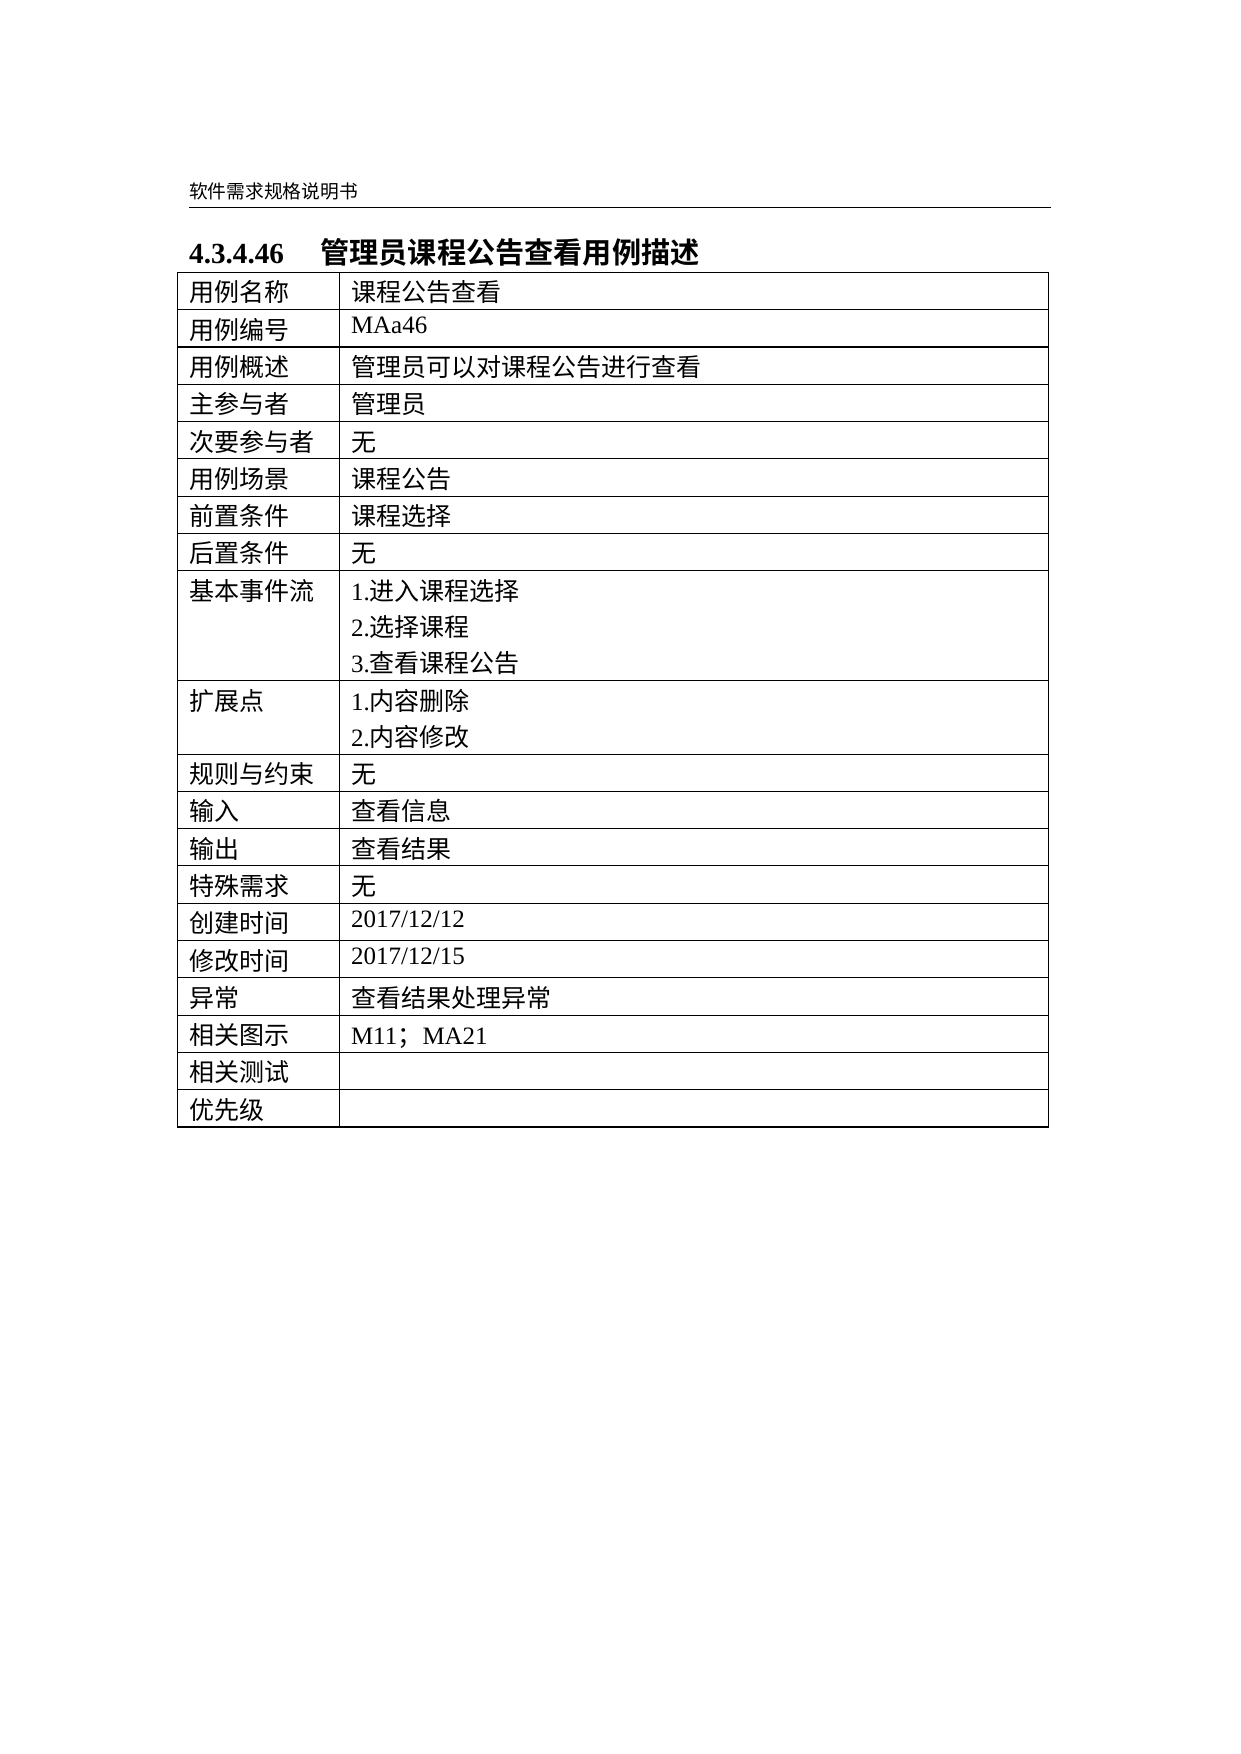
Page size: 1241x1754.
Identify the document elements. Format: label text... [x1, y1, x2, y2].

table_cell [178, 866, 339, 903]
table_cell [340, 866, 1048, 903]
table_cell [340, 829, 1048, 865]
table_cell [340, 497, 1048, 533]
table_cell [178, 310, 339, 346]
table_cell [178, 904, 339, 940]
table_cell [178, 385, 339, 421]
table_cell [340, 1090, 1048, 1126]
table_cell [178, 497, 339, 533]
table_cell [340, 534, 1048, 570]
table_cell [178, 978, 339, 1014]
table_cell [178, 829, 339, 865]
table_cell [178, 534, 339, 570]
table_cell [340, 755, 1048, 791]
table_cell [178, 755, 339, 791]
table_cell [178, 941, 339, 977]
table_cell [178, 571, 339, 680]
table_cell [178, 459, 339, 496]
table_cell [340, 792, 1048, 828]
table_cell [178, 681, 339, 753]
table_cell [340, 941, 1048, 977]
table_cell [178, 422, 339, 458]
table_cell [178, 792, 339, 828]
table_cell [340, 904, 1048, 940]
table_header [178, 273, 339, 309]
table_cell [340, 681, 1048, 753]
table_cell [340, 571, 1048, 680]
subtitle 管理员课程公告查看用例描述 [189, 229, 1051, 272]
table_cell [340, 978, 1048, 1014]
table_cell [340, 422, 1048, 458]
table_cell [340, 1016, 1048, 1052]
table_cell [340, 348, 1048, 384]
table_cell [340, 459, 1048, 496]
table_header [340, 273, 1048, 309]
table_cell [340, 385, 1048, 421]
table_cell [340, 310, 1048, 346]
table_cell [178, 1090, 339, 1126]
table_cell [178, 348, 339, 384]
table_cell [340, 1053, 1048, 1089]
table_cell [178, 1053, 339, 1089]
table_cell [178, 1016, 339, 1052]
